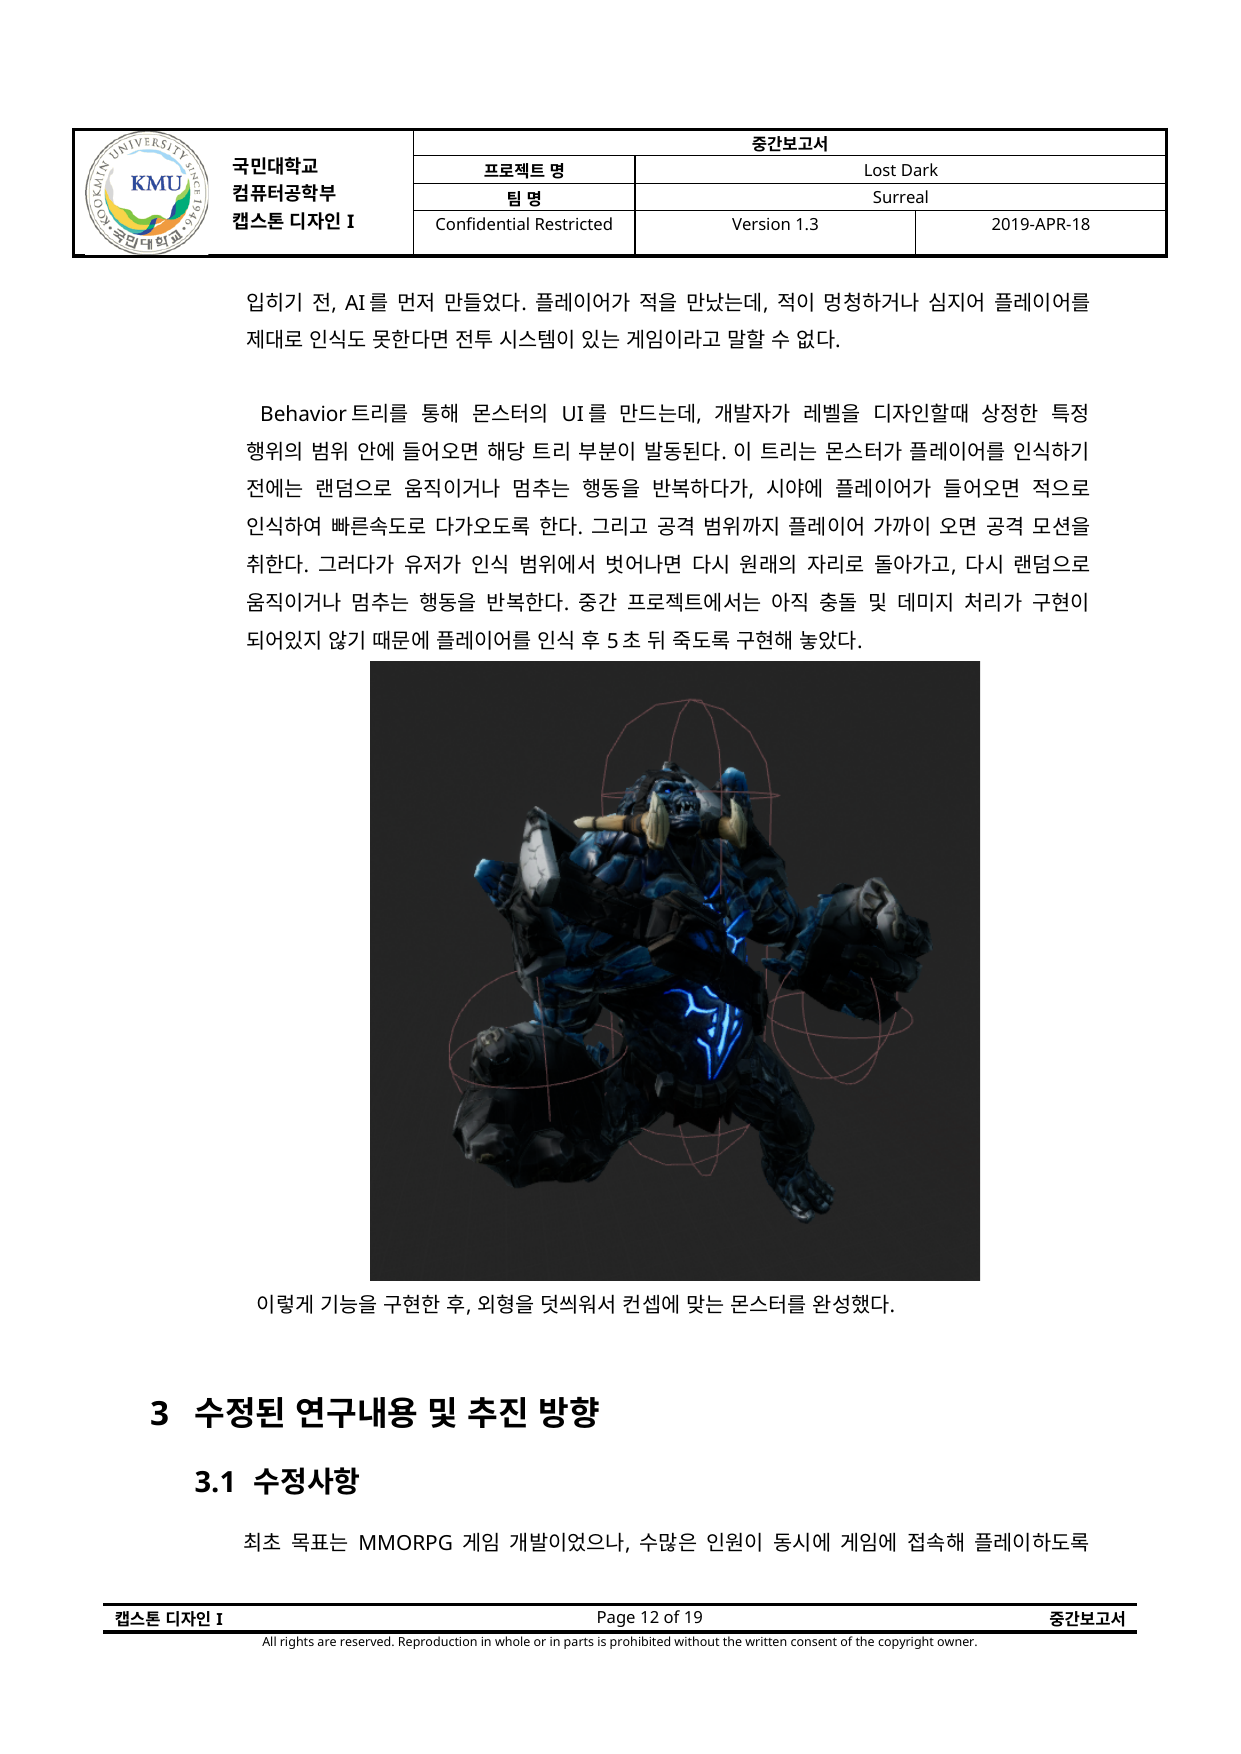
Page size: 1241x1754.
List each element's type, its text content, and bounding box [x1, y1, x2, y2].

picture [85, 131, 209, 255]
list 이렇게 기능을 구현한 후, 외형을 덧씌워서 컨셉에 맞는 몬스터를 완성했다. [246, 1288, 1090, 1318]
list Behavior트리를 통해 몬스터의 UI를 만드는데, 개발자가 레벨을 디자인할때 상정한 특정 행위의 범위 안에 들어오면 해당 트리 부분이 발동된다. 이 트리는 몬스터가 플레이어를 인식하기 전에는 랜덤으로 움직이거나 멈추는 행동을 반복하다가, 시야에 플레이어가 들어오면 적으로 인식하여 빠른속도로 다가오도록 한다. 그리고 공격 범위까지 플레이어 가까이 오면 공격 모션을 취한다. 그러다가 유저가 인식 범위에서 벗어나면 다시 원래의 자리로 돌아가고, 다시 랜덤으로 움직이거나 멈추는 행동을 반복한다. 중간 프로젝트에서는 아직 충돌 및 데미지 처리가 구현이 되어있지 않기 때문에 플레이어를 인식 후 5초 뒤 죽도록 구현해 놓았다. [246, 397, 1090, 654]
subtitle 수정된 연구내용 및 추진 방향 [150, 1386, 1090, 1435]
list 전투 시스템에는 적이 있어야 한다. 이 게임에서 적은 몬스터가 담당한다. 몬스터도 겉 껍데기를 입히기 전, AI를 먼저 만들었다. 플레이어가 적을 만났는데, 적이 멍청하거나 심지어 플레이어를 제대로 인식도 못한다면 전투 시스템이 있는 게임이라고 말할 수 없다. [246, 286, 1090, 354]
picture [370, 661, 981, 1281]
subtitle 수정사항 [194, 1459, 1046, 1501]
